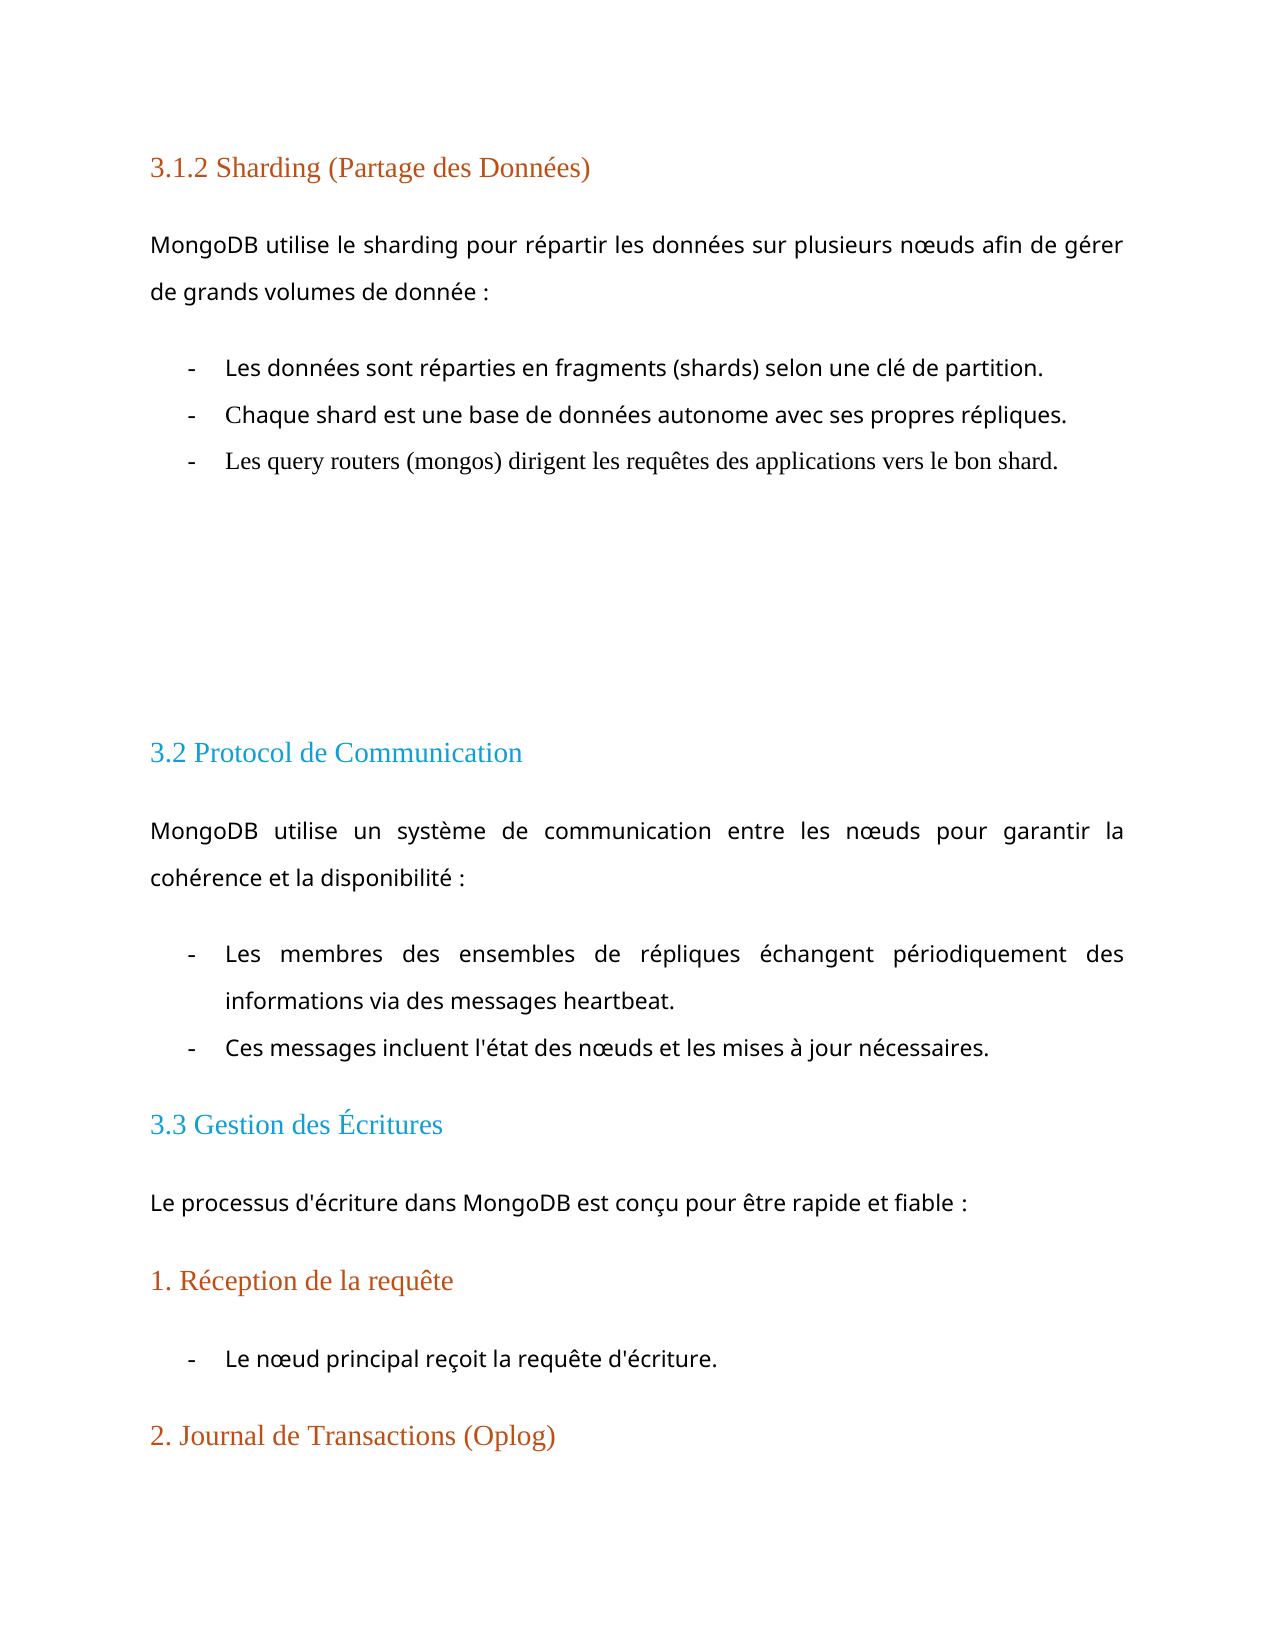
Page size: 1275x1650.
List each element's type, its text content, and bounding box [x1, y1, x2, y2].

text 2. Journal de Transactions (Oplog) [150, 1418, 1125, 1452]
text 3.1.2 Sharding (Partage des Données) [150, 150, 1125, 183]
text MongoDB utilise un système de communication entre les nœuds pour garantir la cohérence et la disponibilité : [150, 815, 1125, 893]
list Les membres des ensembles de répliques échangent périodiquement des informations via des messages heartbeat. [187, 938, 1125, 1016]
text 3.2 Protocol de Communication [150, 735, 1125, 769]
text Le processus d'écriture dans MongoDB est conçu pour être rapide et fiable : [150, 1187, 1125, 1218]
list Chaque shard est une base de données autonome avec ses propres répliques. [187, 399, 1125, 431]
list Les données sont réparties en fragments (shards) selon une clé de partition. [187, 352, 1125, 384]
text 1. Réception de la requête [150, 1263, 1125, 1297]
list Le nœud principal reçoit la requête d'écriture. [187, 1342, 1125, 1374]
text 3.3 Gestion des Écritures [150, 1107, 1125, 1141]
list Ces messages incluent l'état des nœuds et les mises à jour nécessaires. [187, 1031, 1125, 1063]
text MongoDB utilise le sharding pour répartir les données sur plusieurs nœuds afin de gérer de grands volumes de donnée : [150, 229, 1125, 308]
list Les query routers (mongos) dirigent les requêtes des applications vers le bon shard. [187, 446, 1125, 475]
